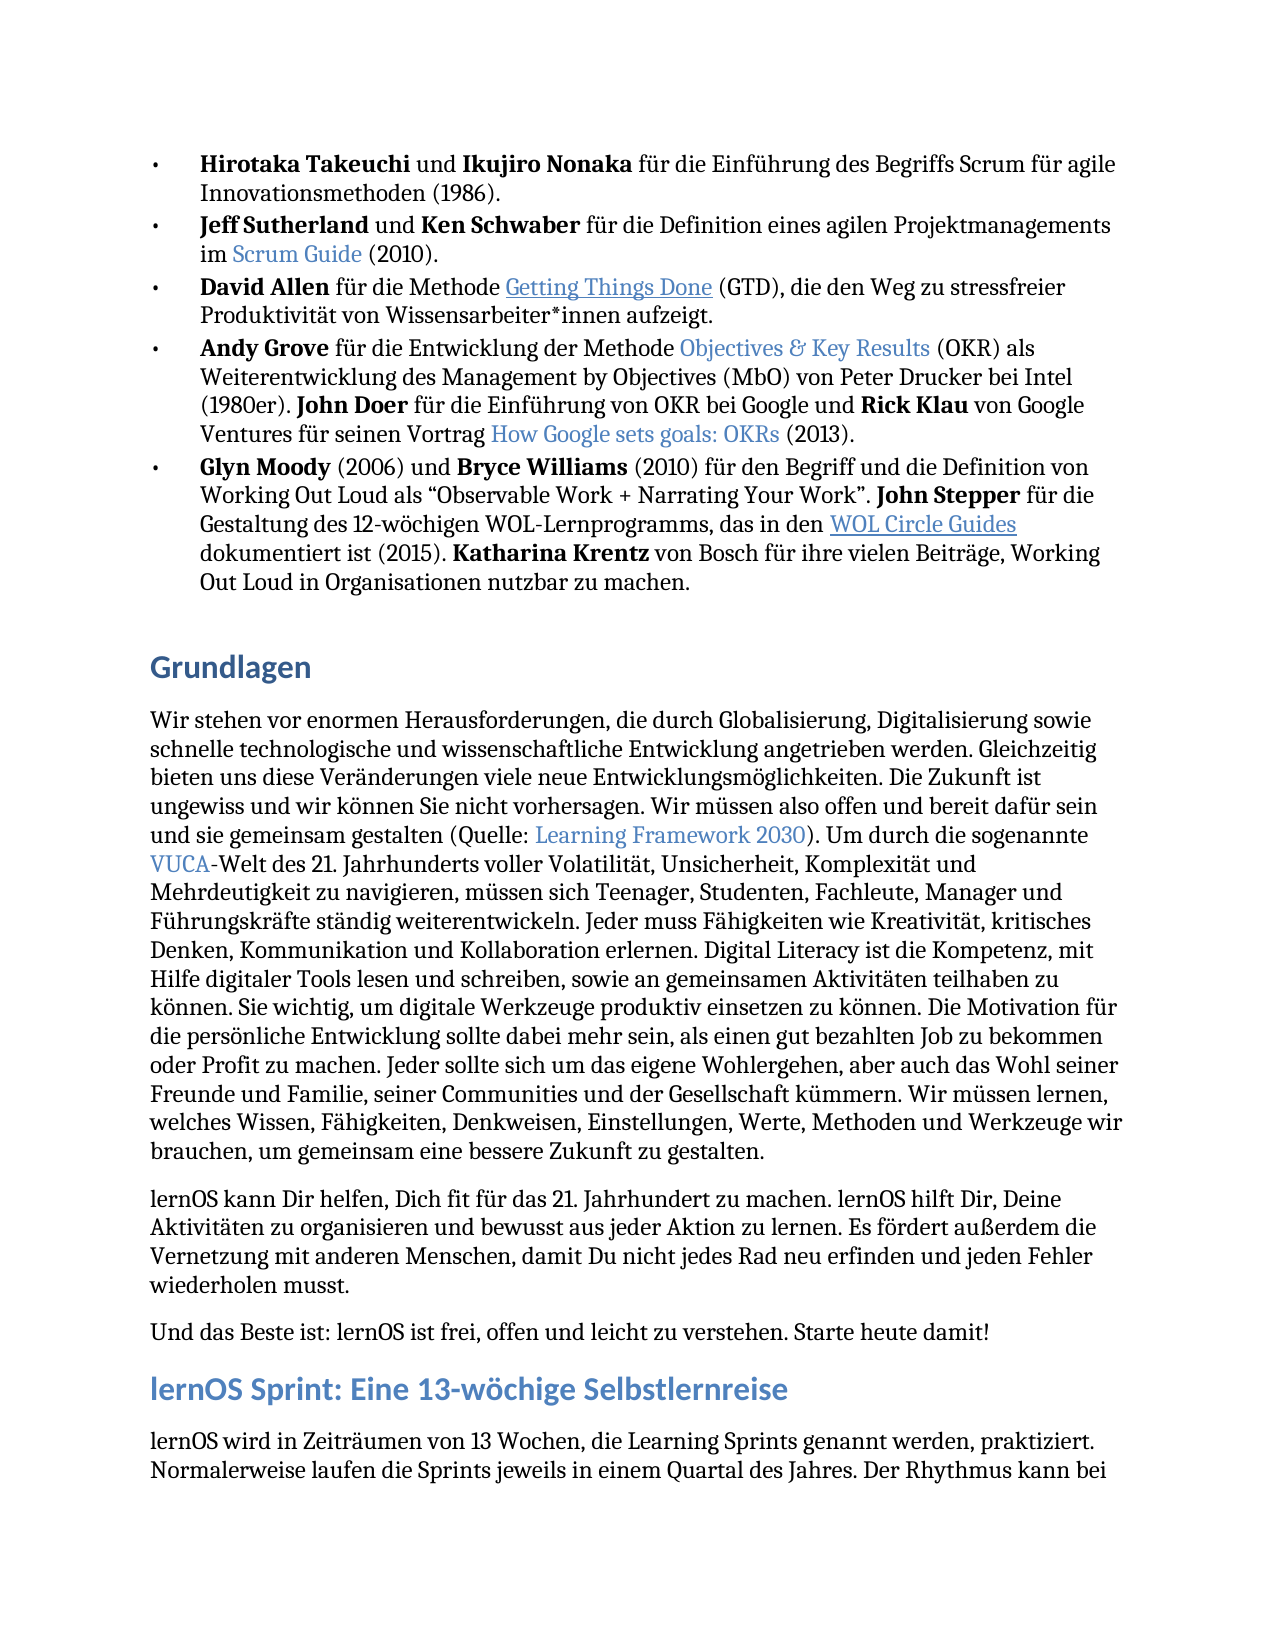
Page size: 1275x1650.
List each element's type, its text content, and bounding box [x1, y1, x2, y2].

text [150, 1427, 1125, 1485]
text Wir stehen vor enormen Herausforderungen, die durch Globalisierung, Digitalisierung sowie schnelle technologische und wissenschaftliche Entwicklung angetrieben werden. Gleichzeitig bieten uns diese Veränderungen viele neue Entwicklungsmöglichkeiten. Die Zukunft ist ungewiss und wir können Sie nicht vorhersagen. Wir müssen also offen und bereit dafür sein und sie gemeinsam gestalten (Quelle: Learning Framework 2030). Um durch die sogenannte VUCA-Welt des 21. Jahrhunderts voller Volatilität, Unsicherheit, Komplexität und Mehrdeutigkeit zu navigieren, müssen sich Teenager, Studenten, Fachleute, Manager und Führungskräfte ständig weiterentwickeln. Jeder muss Fähigkeiten wie Kreativität, kritisches Denken, Kommunikation und Kollaboration erlernen. Digital Literacy ist die Kompetenz, mit Hilfe digitaler Tools lesen und schreiben, sowie an gemeinsamen Aktivitäten teilhaben zu können. Sie wichtig, um digitale Werkzeuge produktiv einsetzen zu können. Die Motivation für die persönliche Entwicklung sollte dabei mehr sein, als einen gut bezahlten Job zu bekommen oder Profit zu machen. Jeder sollte sich um das eigene Wohlergehen, aber auch das Wohl seiner Freunde und Familie, seiner Communities und der Gesellschaft kümmern. Wir müssen lernen, welches Wissen, Fähigkeiten, Denkweisen, Einstellungen, Werte, Methoden und Werkzeuge wir brauchen, um gemeinsam eine bessere Zukunft zu gestalten. [150, 706, 1125, 1166]
list Glyn Moody (2006) und Bryce Williams (2010) für den Begriff und die Definition von Working Out Loud als “Observable Work + Narrating Your Work”. John Stepper für die Gestaltung des 12-wöchigen WOL-Lernprogramms, das in den WOL Circle Guides dokumentiert ist (2015). Katharina Krentz von Bosch für ihre vielen Beiträge, Working Out Loud in Organisationen nutzbar zu machen. [150, 452, 1125, 596]
list Andy Grove für die Entwicklung der Methode Objectives & Key Results (OKR) als Weiterentwicklung des Management by Objectives (MbO) von Peter Drucker bei Intel (1980er). John Doer für die Einführung von OKR bei Google und Rick Klau von Google Ventures für seinen Vortrag How Google sets goals: OKRs (2013). [150, 334, 1125, 449]
subtitle lernOS Sprint: Eine 13-wöchige Selbstlernreise [150, 1368, 1125, 1408]
text Und das Beste ist: lernOS ist frei, offen und leicht zu verstehen. Starte heute damit! [150, 1318, 1125, 1347]
list Jeff Sutherland und Ken Schwaber für die Definition eines agilen Projektmanagements im Scrum Guide (2010). [150, 211, 1125, 269]
list Hirotaka Takeuchi und Ikujiro Nonaka für die Einführung des Begriffs Scrum für agile Innovationsmethoden (1986). [150, 150, 1125, 207]
subtitle Grundlagen [150, 646, 1125, 687]
text lernOS kann Dir helfen, Dich fit für das 21. Jahrhundert zu machen. lernOS hilft Dir, Deine Aktivitäten zu organisieren und bewusst aus jeder Aktion zu lernen. Es fördert außerdem die Vernetzung mit anderen Menschen, damit Du nicht jedes Rad neu erfinden und jeden Fehler wiederholen musst. [150, 1184, 1125, 1299]
list David Allen für die Methode Getting Things Done (GTD), die den Weg zu stressfreier Produktivität von Wissensarbeiter*innen aufzeigt. [150, 272, 1125, 330]
